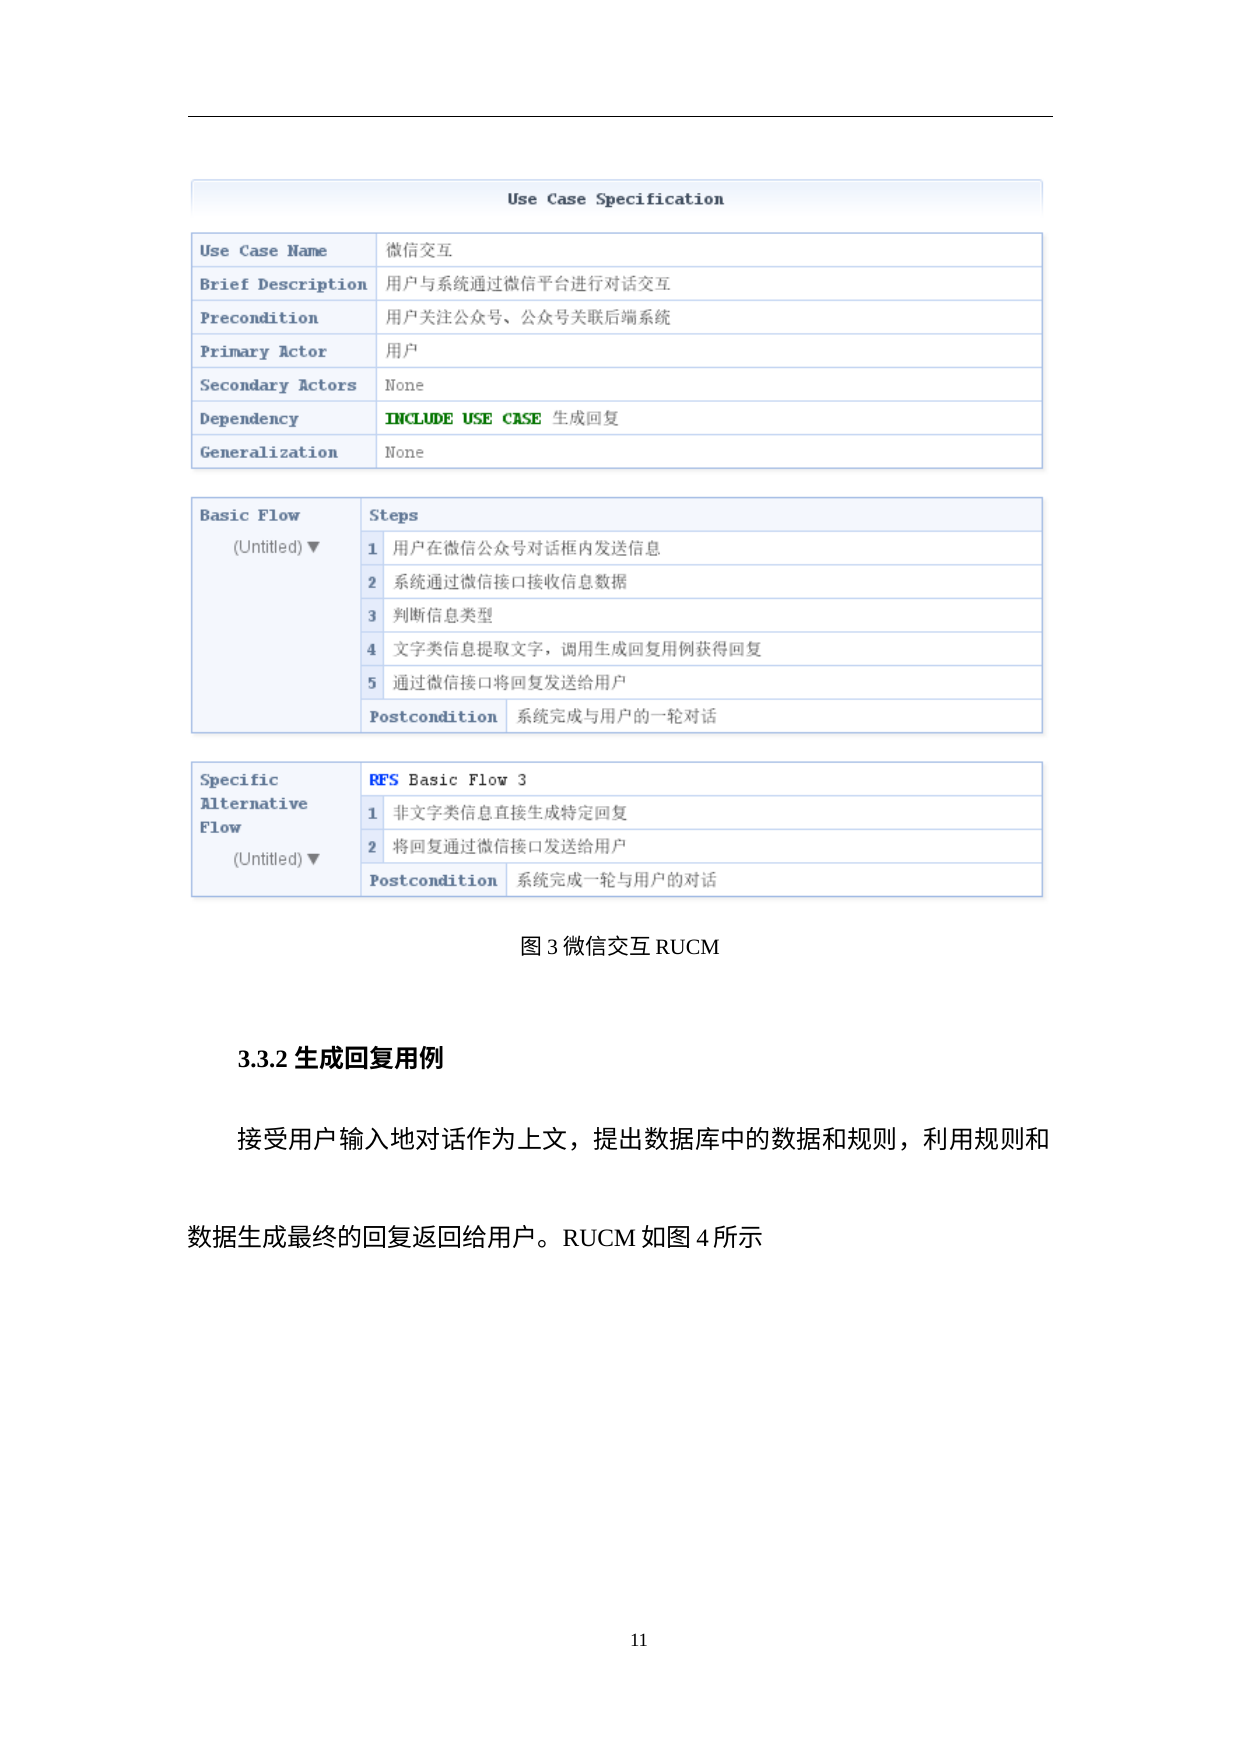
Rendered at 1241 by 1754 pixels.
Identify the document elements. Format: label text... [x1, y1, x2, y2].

subtitle 3.3.2 生成回复用例 [187, 1024, 1053, 1089]
text 图3 微信交互RUCM [187, 929, 1053, 961]
text 接受用户输入地对话作为上文，提出数据库中的数据和规则，利用规则和数据生成最终的回复返回给用户。RUCM如图4所示 [187, 1105, 1053, 1268]
picture [187, 171, 1053, 910]
